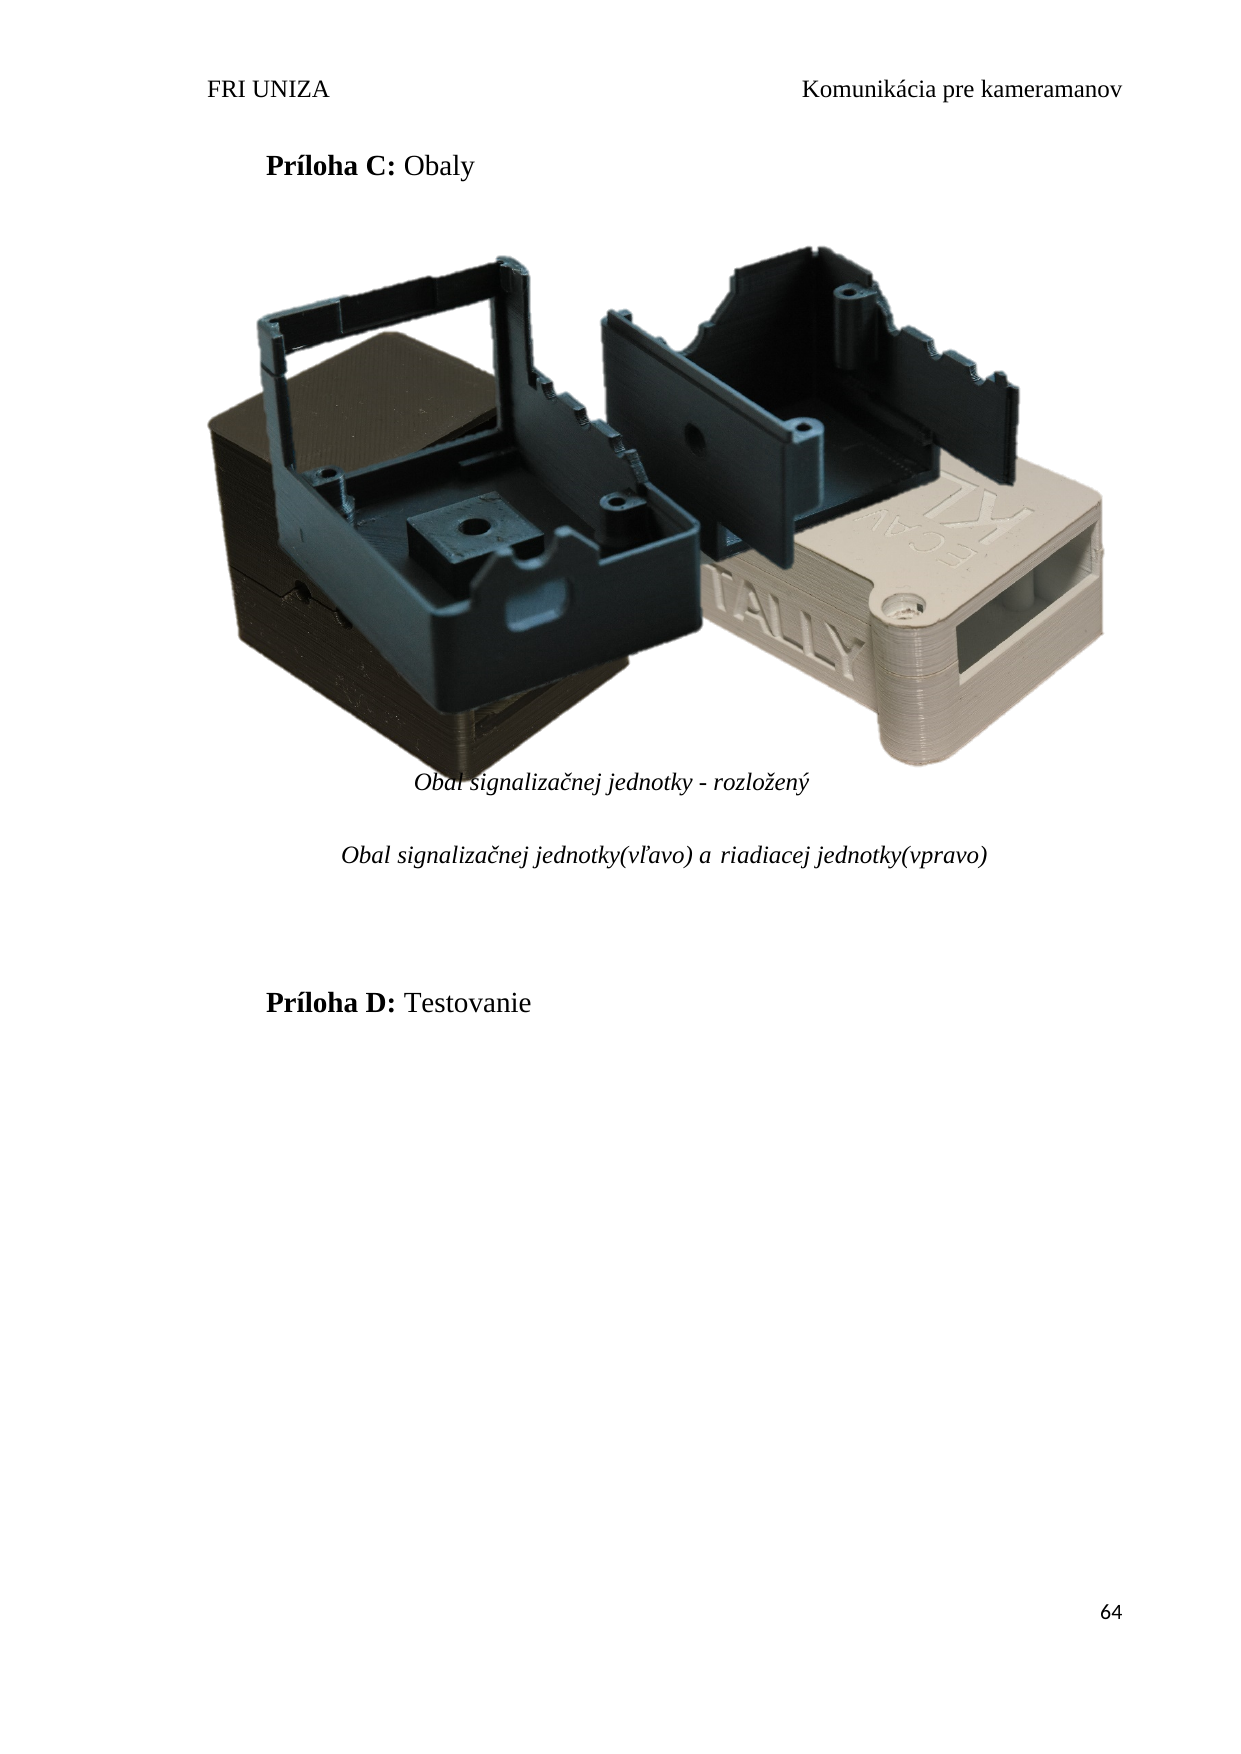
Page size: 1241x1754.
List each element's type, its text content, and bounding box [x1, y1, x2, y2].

picture [206, 221, 1123, 795]
subtitle Príloha D: Testovanie [266, 985, 1122, 1018]
subtitle Príloha C: Obaly [266, 148, 1122, 181]
